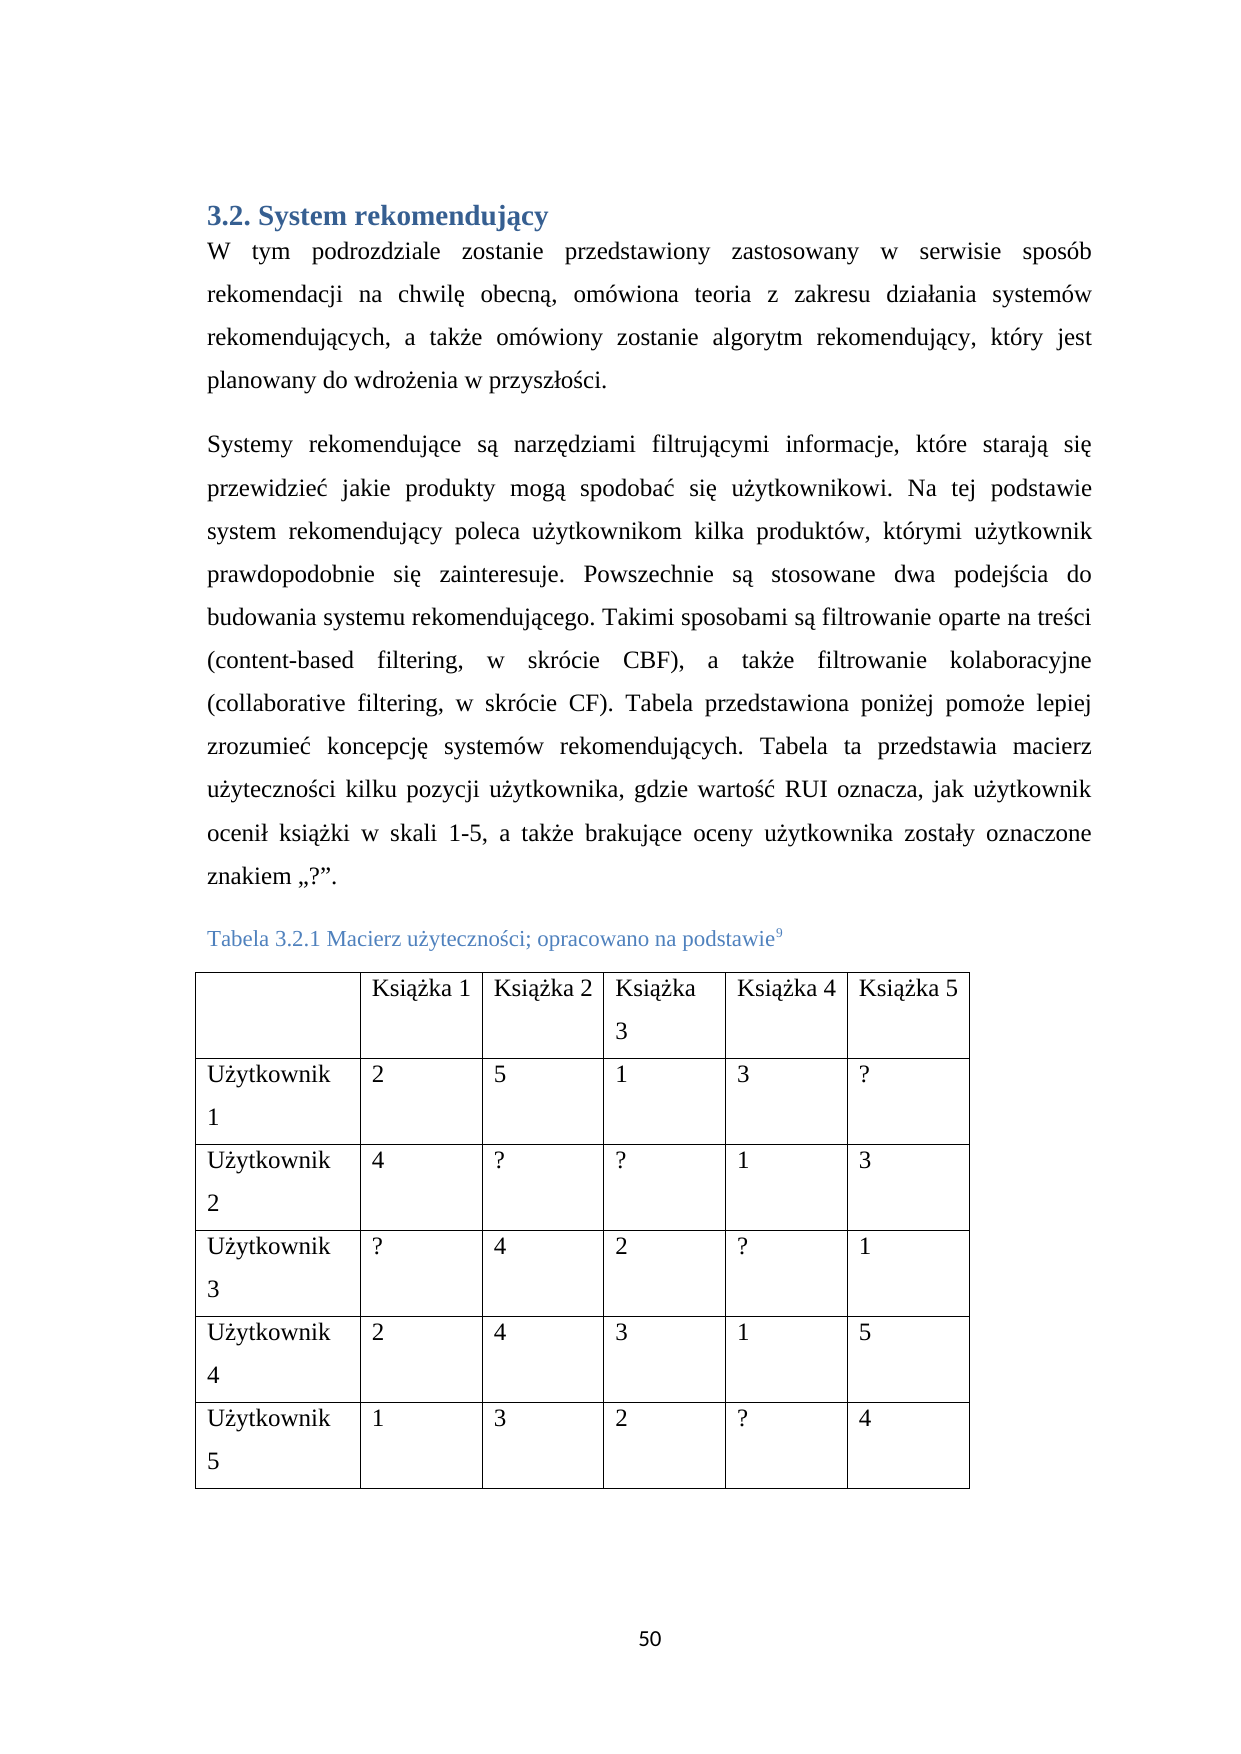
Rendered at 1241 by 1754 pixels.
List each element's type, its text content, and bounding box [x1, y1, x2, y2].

table_cell 5 [848, 1317, 969, 1402]
table_cell 4 [483, 1231, 603, 1316]
table_cell 1 [361, 1403, 482, 1488]
table_cell 1 [726, 1145, 847, 1230]
table_cell ? [483, 1145, 603, 1230]
table_cell Użytkownik 2 [196, 1145, 360, 1230]
table_cell 1 [726, 1317, 847, 1402]
text Systemy rekomendujące są narzędziami filtrującymi informacje, które starają się przewidzieć jakie produkty mogą spodobać się użytkownikowi. Na tej podstawie system rekomendujący poleca użytkownikom kilka produktów, którymi użytkownik prawdopodobnie się zainteresuje. Powszechnie są stosowane dwa podejścia do budowania systemu rekomendującego. Takimi sposobami są filtrowanie oparte na treści (content-based filtering, w skrócie CBF), a także filtrowanie kolaboracyjne (collaborative filtering, w skrócie CF). Tabela przedstawiona poniżej pomoże lepiej zrozumieć koncepcję systemów rekomendujących. Tabela ta przedstawia macierz użyteczności kilku pozycji użytkownika, gdzie wartość RUI oznacza, jak użytkownik ocenił książki w skali 1-5, a także brakujące oceny użytkownika zostały oznaczone znakiem „?”. [207, 429, 1092, 889]
table_cell 3 [726, 1059, 847, 1144]
table_cell Użytkownik 3 [196, 1231, 360, 1316]
text Tabela 3.2.1 Macierz użyteczności; opracowano na podstawie 8 [207, 925, 1092, 951]
table_cell Użytkownik 4 [196, 1317, 360, 1402]
table_cell 4 [361, 1145, 482, 1230]
table_header Książka 3 [604, 973, 725, 1058]
table_cell 3 [483, 1403, 603, 1488]
table_cell ? [848, 1059, 969, 1144]
table_header [196, 973, 360, 1058]
table_cell ? [726, 1231, 847, 1316]
table_cell 5 [483, 1059, 603, 1144]
text W tym podrozdziale zostanie przedstawiony zastosowany w serwisie sposób rekomendacji na chwilę obecną, omówiona teoria z zakresu działania systemów rekomendujących, a także omówiony zostanie algorytm rekomendujący, który jest planowany do wdrożenia w przyszłości. [207, 236, 1092, 394]
table_cell 1 [848, 1231, 969, 1316]
table_cell 2 [361, 1059, 482, 1144]
table_header Książka 4 [726, 973, 847, 1058]
table_cell Użytkownik 1 [196, 1059, 360, 1144]
table_cell ? [604, 1145, 725, 1230]
table_header Książka 2 [483, 973, 603, 1058]
table_cell 3 [604, 1317, 725, 1402]
table_cell 2 [604, 1231, 725, 1316]
table_cell 4 [483, 1317, 603, 1402]
table_cell 2 [361, 1317, 482, 1402]
table_cell ? [361, 1231, 482, 1316]
table_header Książka 1 [361, 973, 482, 1058]
table_cell ? [726, 1403, 847, 1488]
table_cell 4 [848, 1403, 969, 1488]
subtitle 3.2. System rekomendujący [207, 198, 1092, 231]
table_cell 3 [848, 1145, 969, 1230]
table_cell 2 [604, 1403, 725, 1488]
table_cell Użytkownik 5 [196, 1403, 360, 1488]
table_header Książka 5 [848, 973, 969, 1058]
table_cell 1 [604, 1059, 725, 1144]
